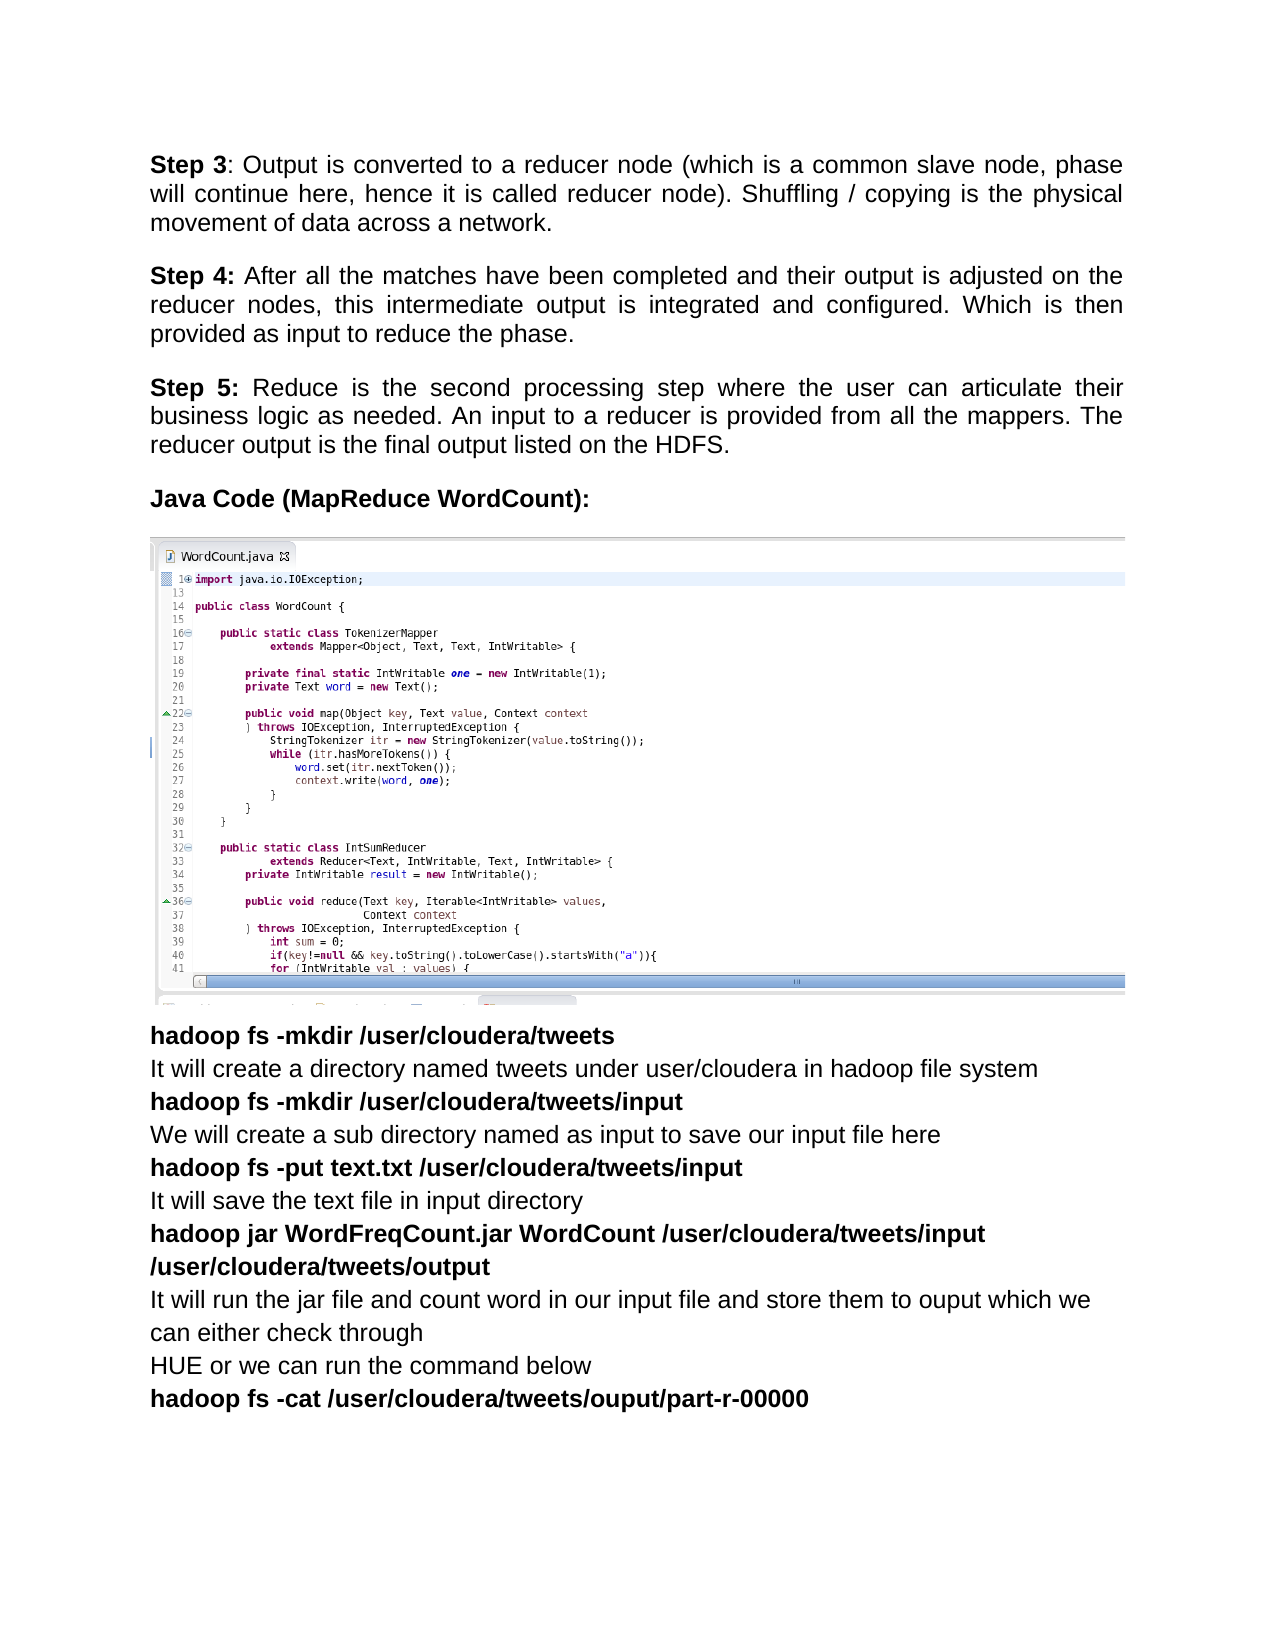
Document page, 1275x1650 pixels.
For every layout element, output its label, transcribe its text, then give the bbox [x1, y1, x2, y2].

text Step 4: After all the matches have been completed and their output is adjusted on the reducer nodes, this intermediate output is integrated and configured. Which is then provided as input to reduce the phase. [150, 261, 1125, 347]
text We will create a sub directory named as input to save our input file here [150, 1120, 1125, 1149]
text Step 5: Reduce is the second processing step where the user can articulate their business logic as needed. An input to a reducer is provided from all the mappers. The reducer output is the final output listed on the HDFS. [150, 372, 1125, 459]
text It will run the jar file and count word in our input file and store them to ouput which we can either check through [150, 1285, 1125, 1347]
text hadoop fs -cat /user/cloudera/tweets/ouput/part-r-00000 [150, 1384, 1125, 1413]
text hadoop fs -mkdir /user/cloudera/tweets [150, 1021, 1125, 1049]
text hadoop fs -put text.txt /user/cloudera/tweets/input [150, 1153, 1125, 1182]
text hadoop fs -mkdir /user/cloudera/tweets/input [150, 1087, 1125, 1116]
text hadoop jar WordFreqCount.jar WordCount /user/cloudera/tweets/input /user/cloudera/tweets/output [150, 1219, 1125, 1281]
text Step 3: Output is converted to a reducer node (which is a common slave node, phase will continue here, hence it is called reducer node). Shuffling / copying is the physical movement of data across a network. [150, 150, 1125, 236]
picture [150, 537, 1125, 1005]
text It will create a directory named tweets under user/cloudera in hadoop file system [150, 1054, 1125, 1083]
text Java Code (MapReduce WordCount): [150, 484, 1125, 512]
text HUE or we can run the command below [150, 1351, 1125, 1380]
text It will save the text file in input directory [150, 1186, 1125, 1215]
